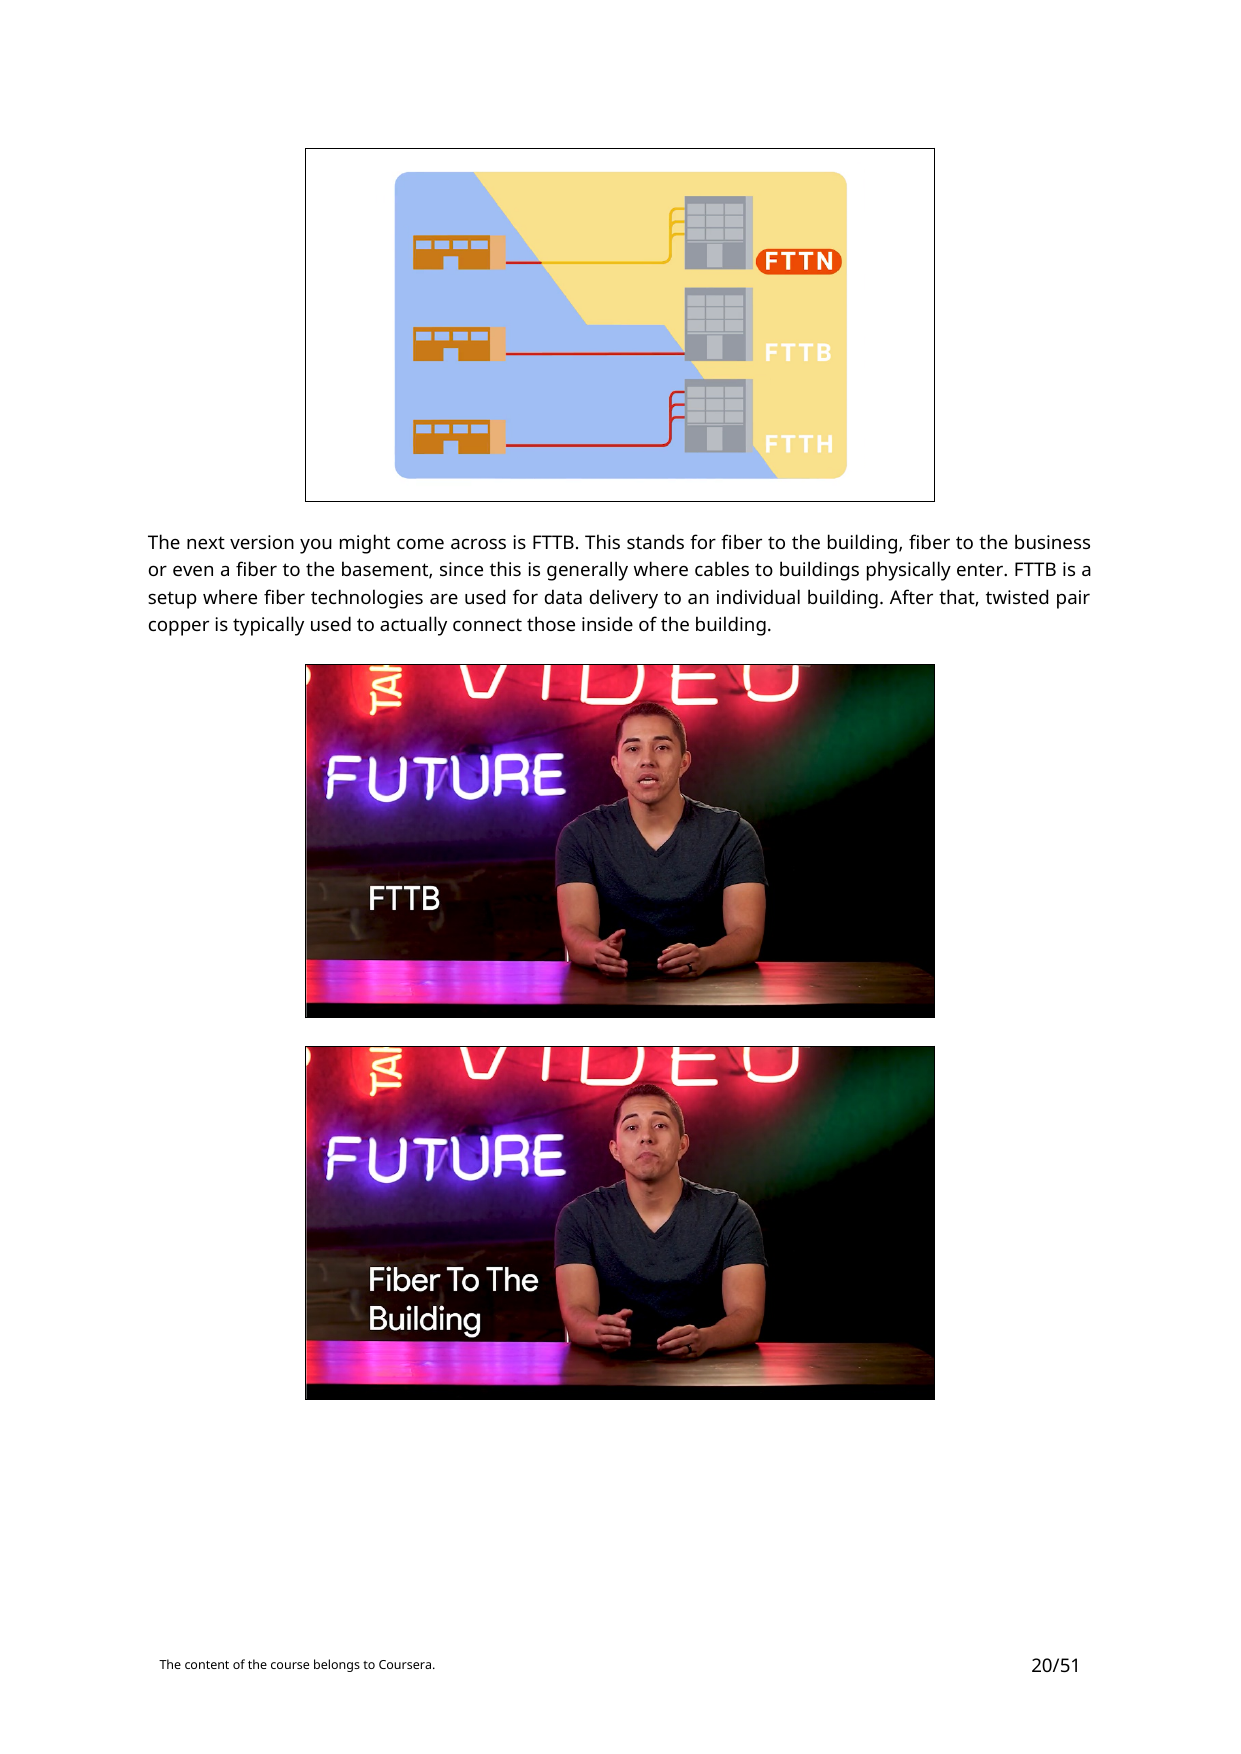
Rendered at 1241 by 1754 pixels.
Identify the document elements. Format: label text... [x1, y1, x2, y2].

picture [306, 1047, 934, 1399]
picture [306, 665, 934, 1017]
text The next version you might come across is FTTB. This stands for fiber to the building, fiber to the business or even a fiber to the basement, since this is generally where cables to buildings physically enter. FTTB is a setup where fiber technologies are used for data delivery to an individual building. After that, twisted pair copper is typically used to actually connect those inside of the building. [148, 529, 1093, 637]
picture [306, 149, 934, 501]
